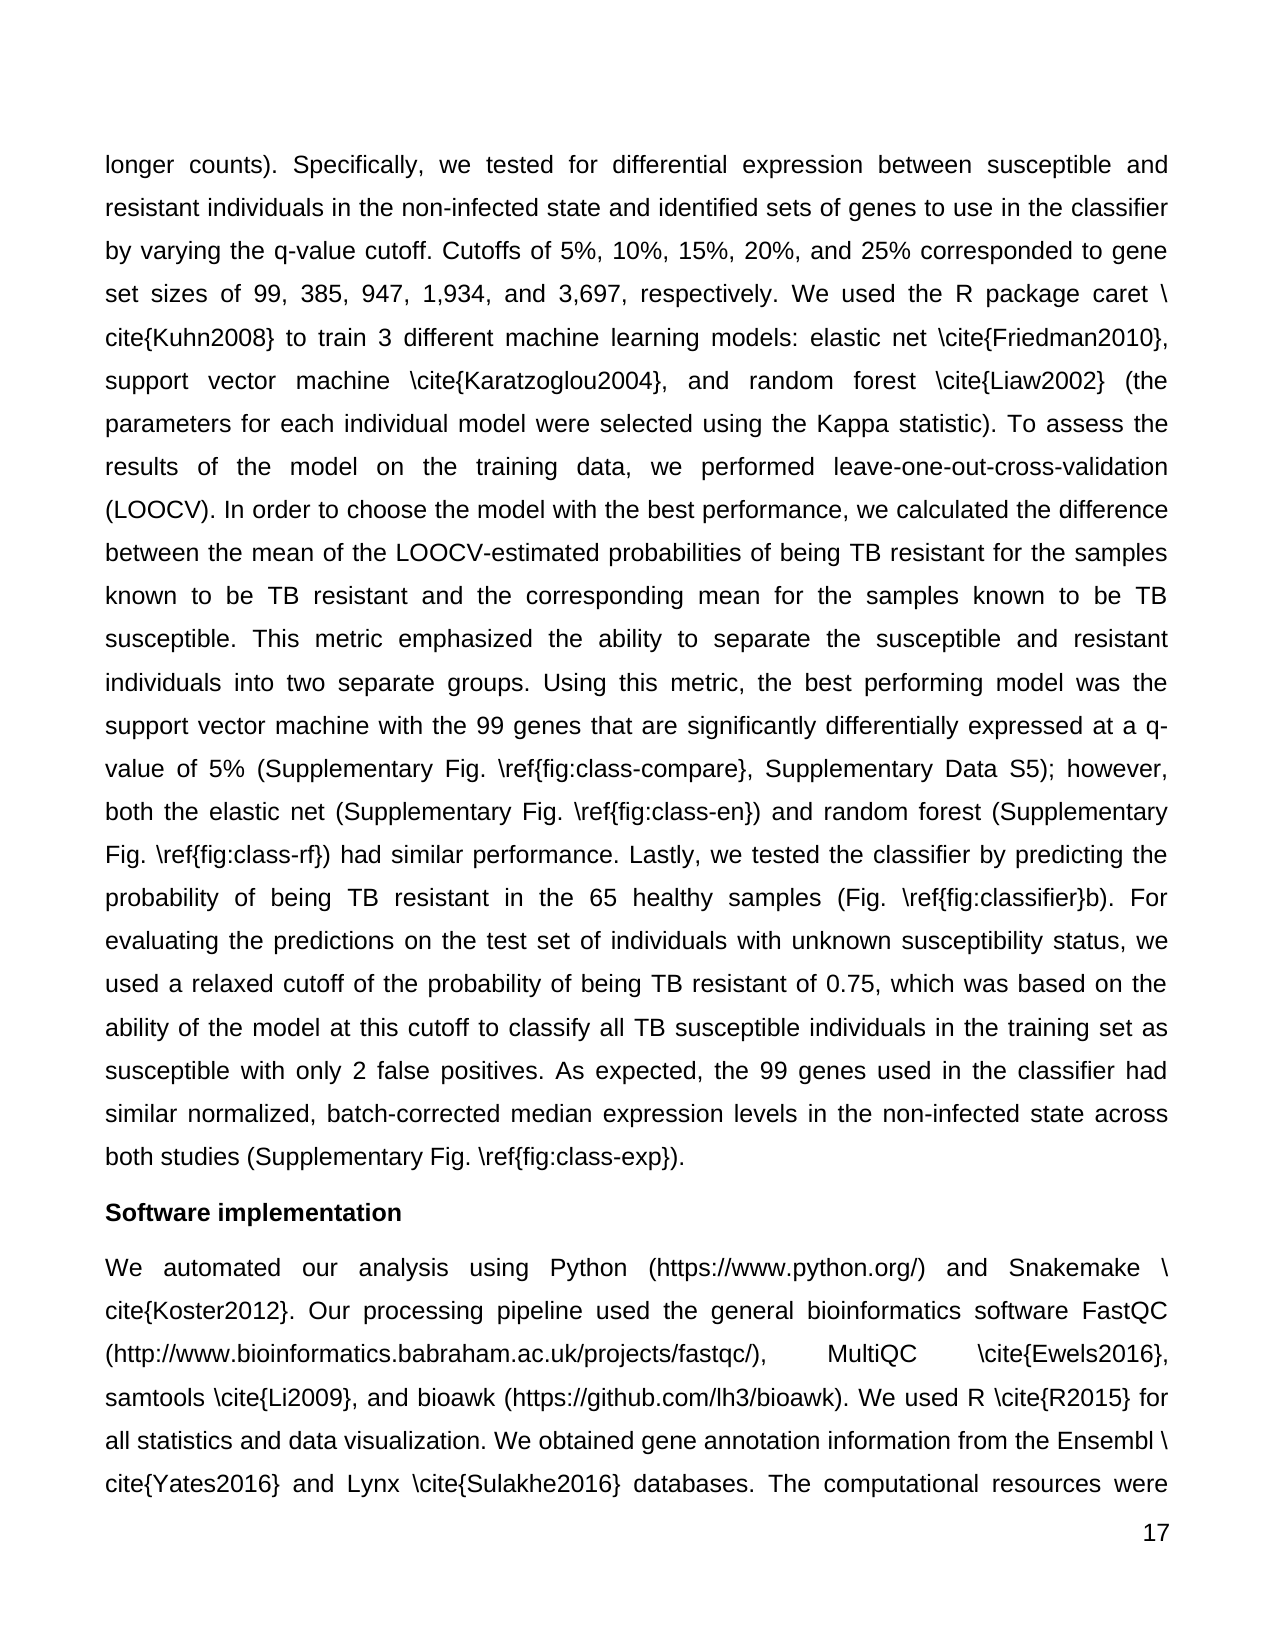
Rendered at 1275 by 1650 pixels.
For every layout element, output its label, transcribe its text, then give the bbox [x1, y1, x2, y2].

subtitle Software implementation [105, 1197, 1170, 1226]
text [105, 1253, 1170, 1497]
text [105, 150, 1170, 1171]
